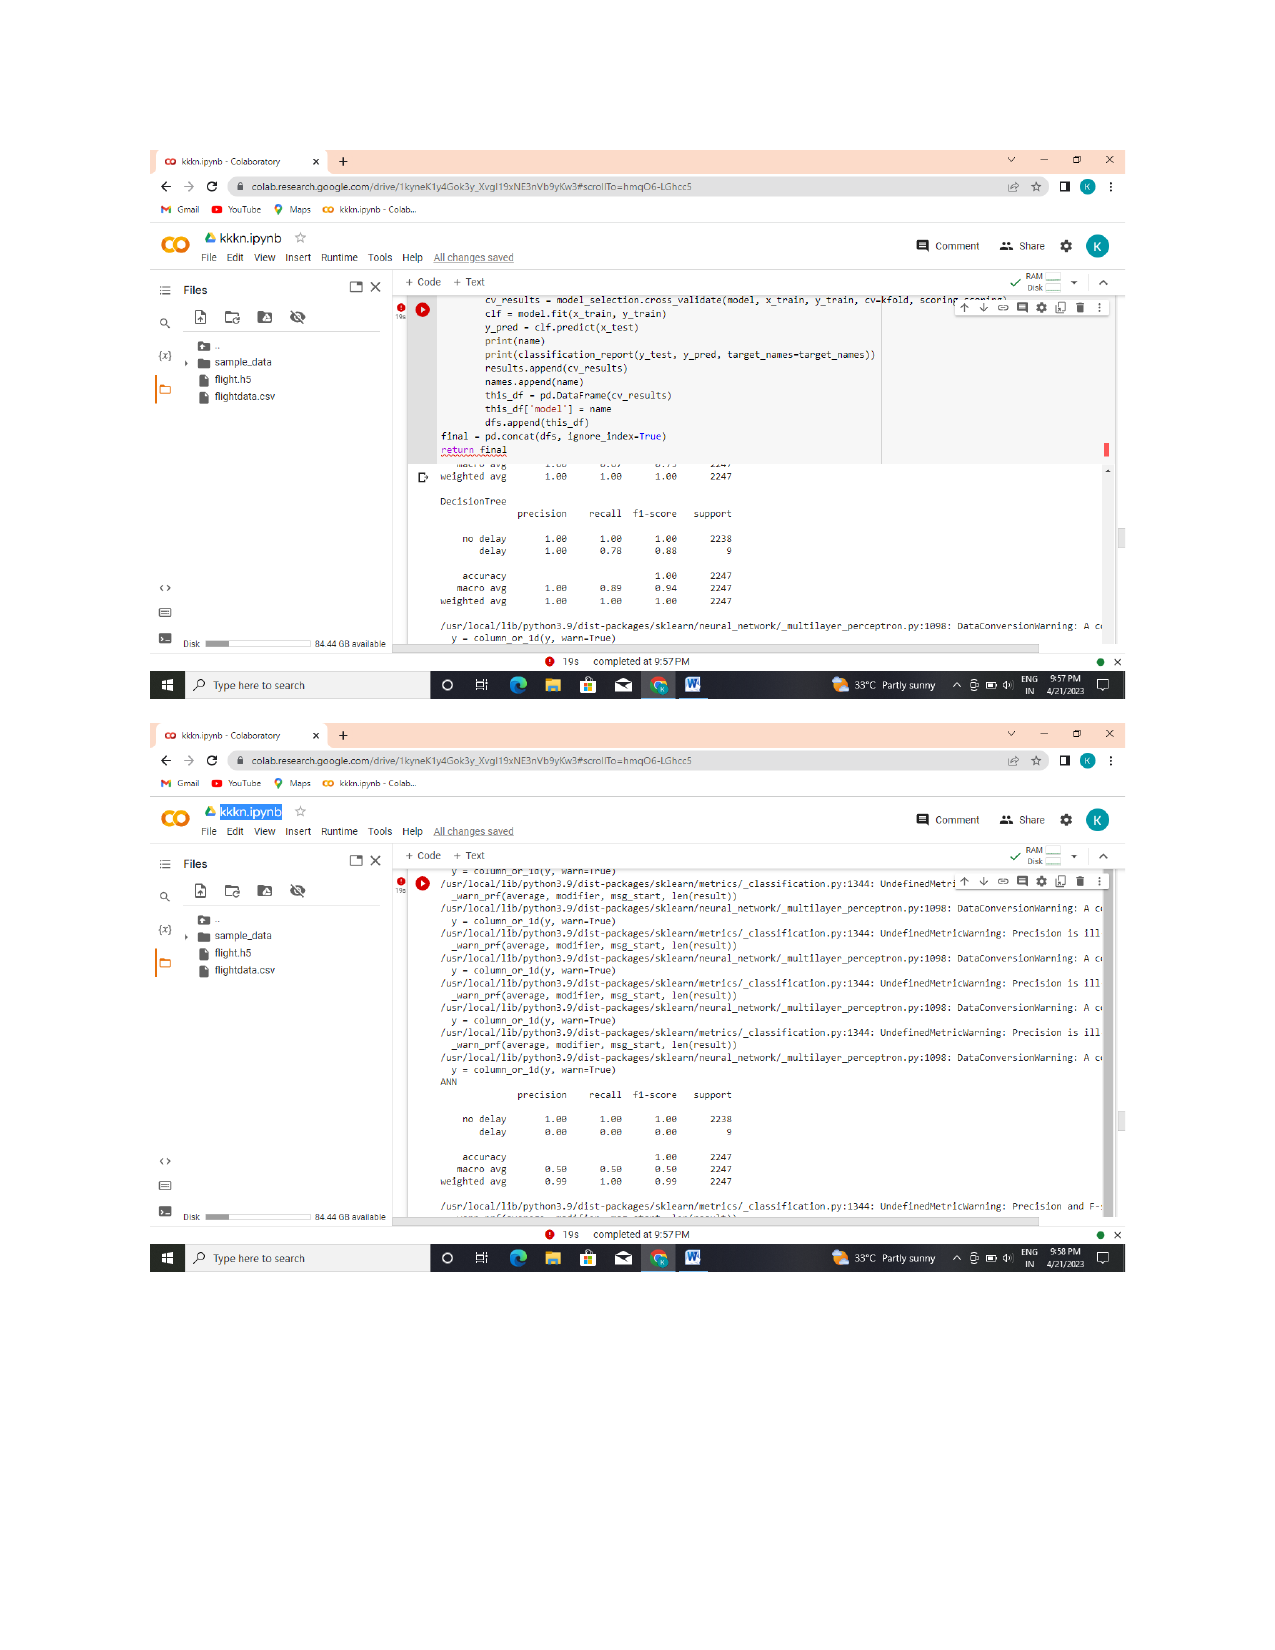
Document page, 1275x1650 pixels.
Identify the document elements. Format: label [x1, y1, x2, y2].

picture [150, 150, 1125, 699]
picture [150, 723, 1125, 1272]
